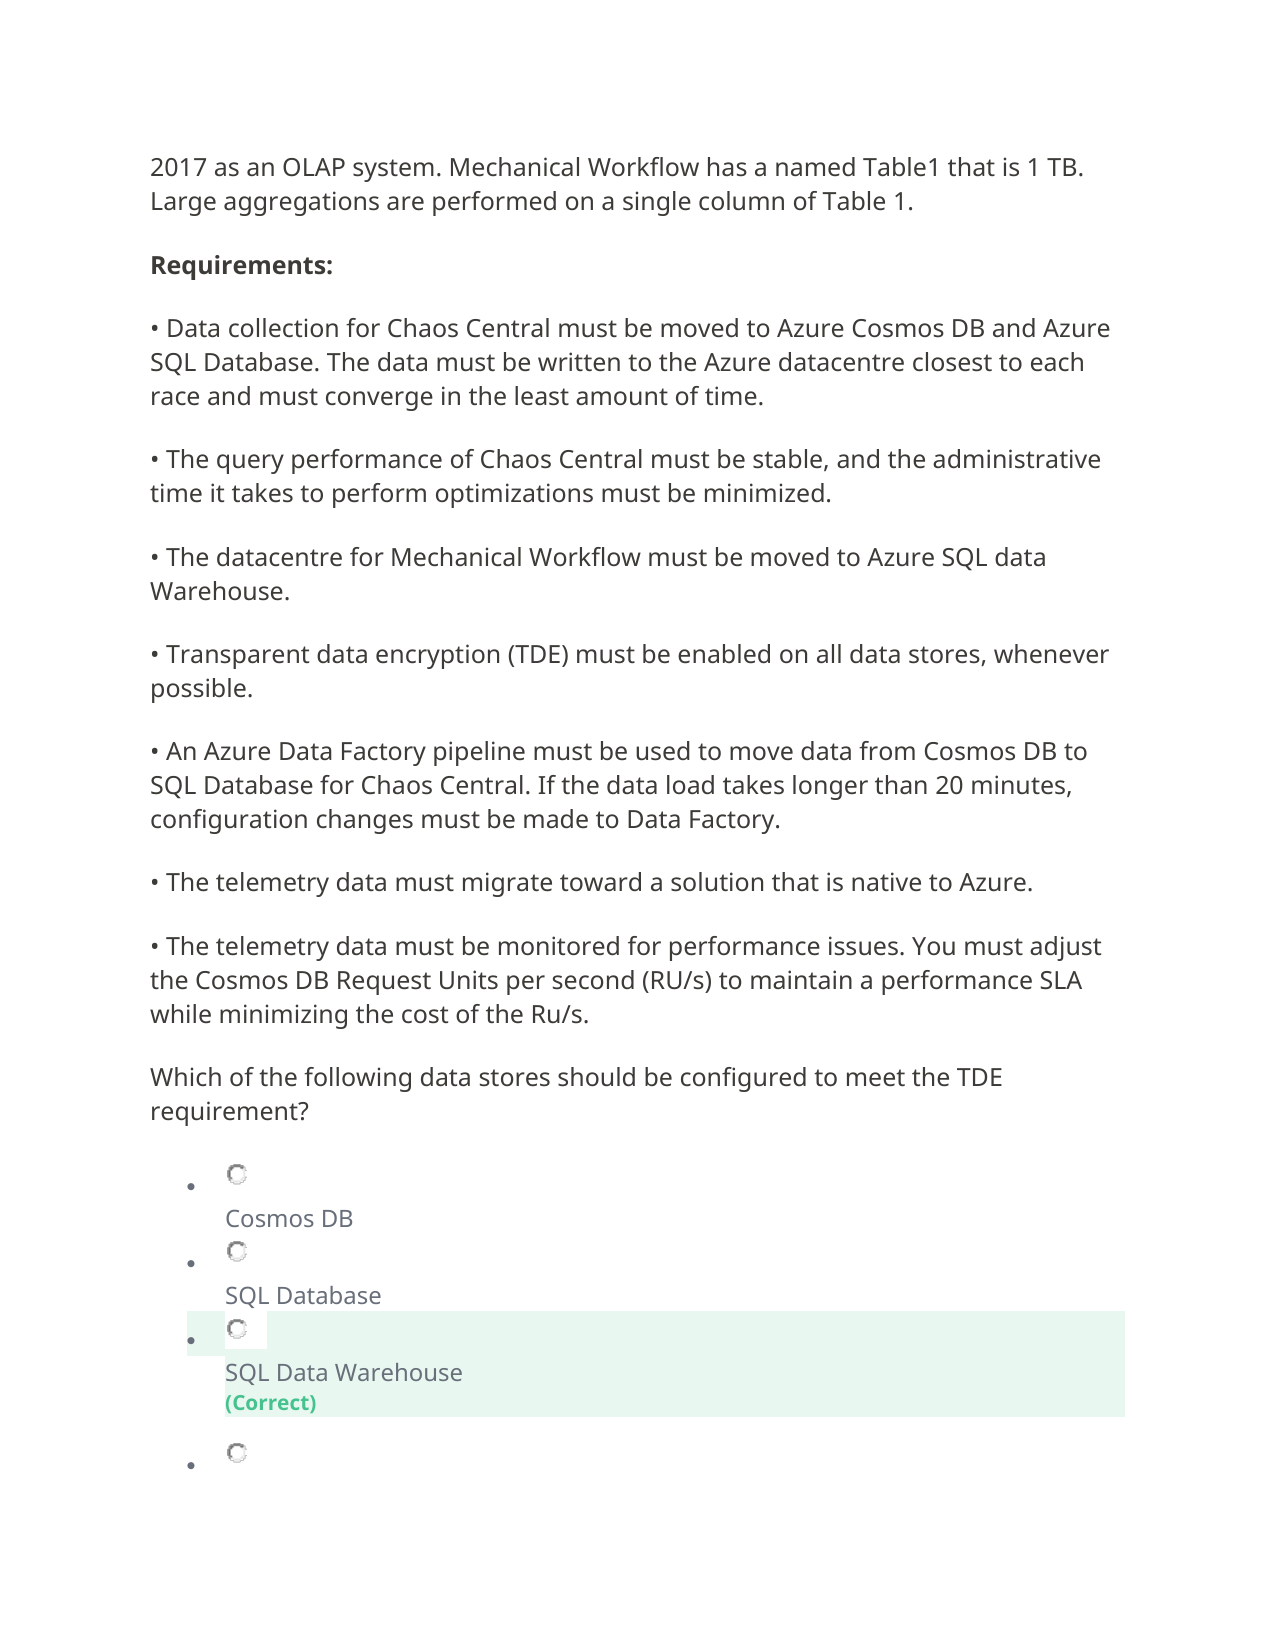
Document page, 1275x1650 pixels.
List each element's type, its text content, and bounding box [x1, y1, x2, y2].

text Requirements: [150, 247, 1125, 281]
text Cosmos DB [225, 1202, 1125, 1234]
text • Transparent data encryption (TDE) must be enabled on all data stores, whenever possible. [150, 636, 1125, 704]
text (Correct) [225, 1388, 1125, 1417]
text SQL Data Warehouse [225, 1356, 1125, 1388]
text • The telemetry data must be monitored for performance issues. You must adjust the Cosmos DB Request Units per second (RU/s) to maintain a performance SLA while minimizing the cost of the Ru/s. [150, 928, 1125, 1031]
text • Data collection for Chaos Central must be moved to Azure Cosmos DB and Azure SQL Database. The data must be written to the Azure datacentre closest to each race and must converge in the least amount of time. [150, 311, 1125, 413]
list ​ [187, 1311, 1125, 1356]
text • An Azure Data Factory pipeline must be used to move data from Cosmos DB to SQL Database for Chaos Central. If the data load takes longer than 20 minutes, configuration changes must be made to Data Factory. [150, 734, 1125, 836]
text SQL Database [225, 1279, 1125, 1311]
list ​ [187, 1234, 1125, 1279]
text • The telemetry data must migrate toward a solution that is native to Azure. [150, 865, 1125, 899]
list ​ [187, 1157, 1125, 1202]
text • The datacentre for Mechanical Workflow must be moved to Azure SQL data Warehouse. [150, 539, 1125, 607]
text Which of the following data stores should be configured to meet the TDE requirement? [150, 1060, 1125, 1128]
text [150, 150, 1125, 218]
text • The query performance of Chaos Central must be stable, and the administrative time it takes to perform optimizations must be minimized. [150, 442, 1125, 510]
list ​ [187, 1436, 1125, 1480]
